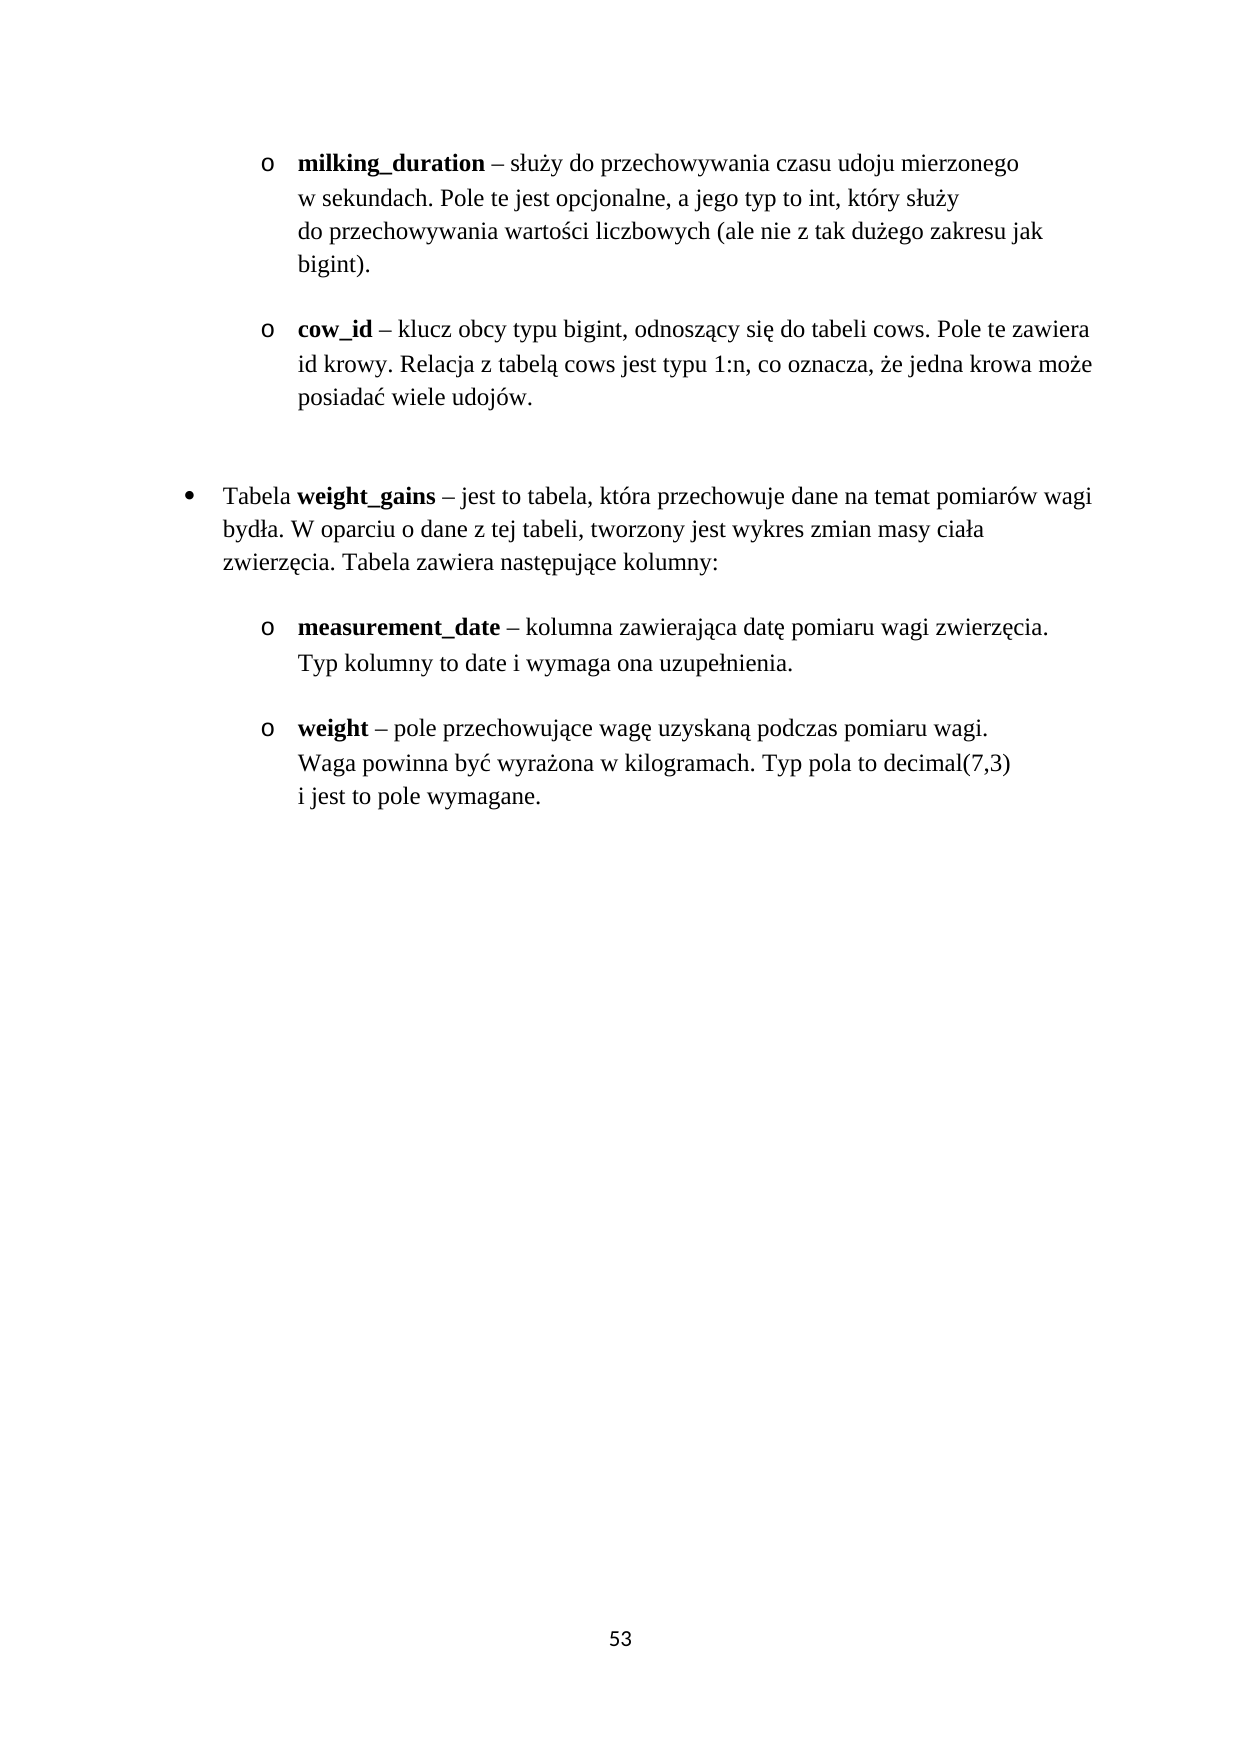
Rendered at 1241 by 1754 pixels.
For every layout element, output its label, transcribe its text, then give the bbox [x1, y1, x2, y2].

list measurement_date – kolumna zawierająca datę pomiaru wagi zwierzęcia. Typ kolumny to date i wymaga ona uzupełnienia. [260, 612, 1093, 708]
list weight – pole przechowujące wagę uzyskaną podczas pomiaru wagi. Waga powinna być wyrażona w kilogramach. Typ pola to decimal(7,3) i jest to pole wymagane. [260, 713, 1093, 809]
list cow_id – klucz obcy typu bigint, odnoszący się do tabeli cows. Pole te zawiera id krowy. Relacja z tabelą cows jest typu 1:n, co oznacza, że jedna krowa może posiadać wiele udojów. [260, 314, 1093, 411]
list milking_duration – służy do przechowywania czasu udoju mierzonego w sekundach. Pole te jest opcjonalne, a jego typ to int, który służy do przechowywania wartości liczbowych (ale nie z tak dużego zakresu jak bigint). [260, 148, 1093, 310]
list Tabela weight_gains – jest to tabela, która przechowuje dane na temat pomiarów wagi bydła. W oparciu o dane z tej tabeli, tworzony jest wykres zmian masy ciała zwierzęcia. Tabela zawiera następujące kolumny: [185, 481, 1093, 608]
